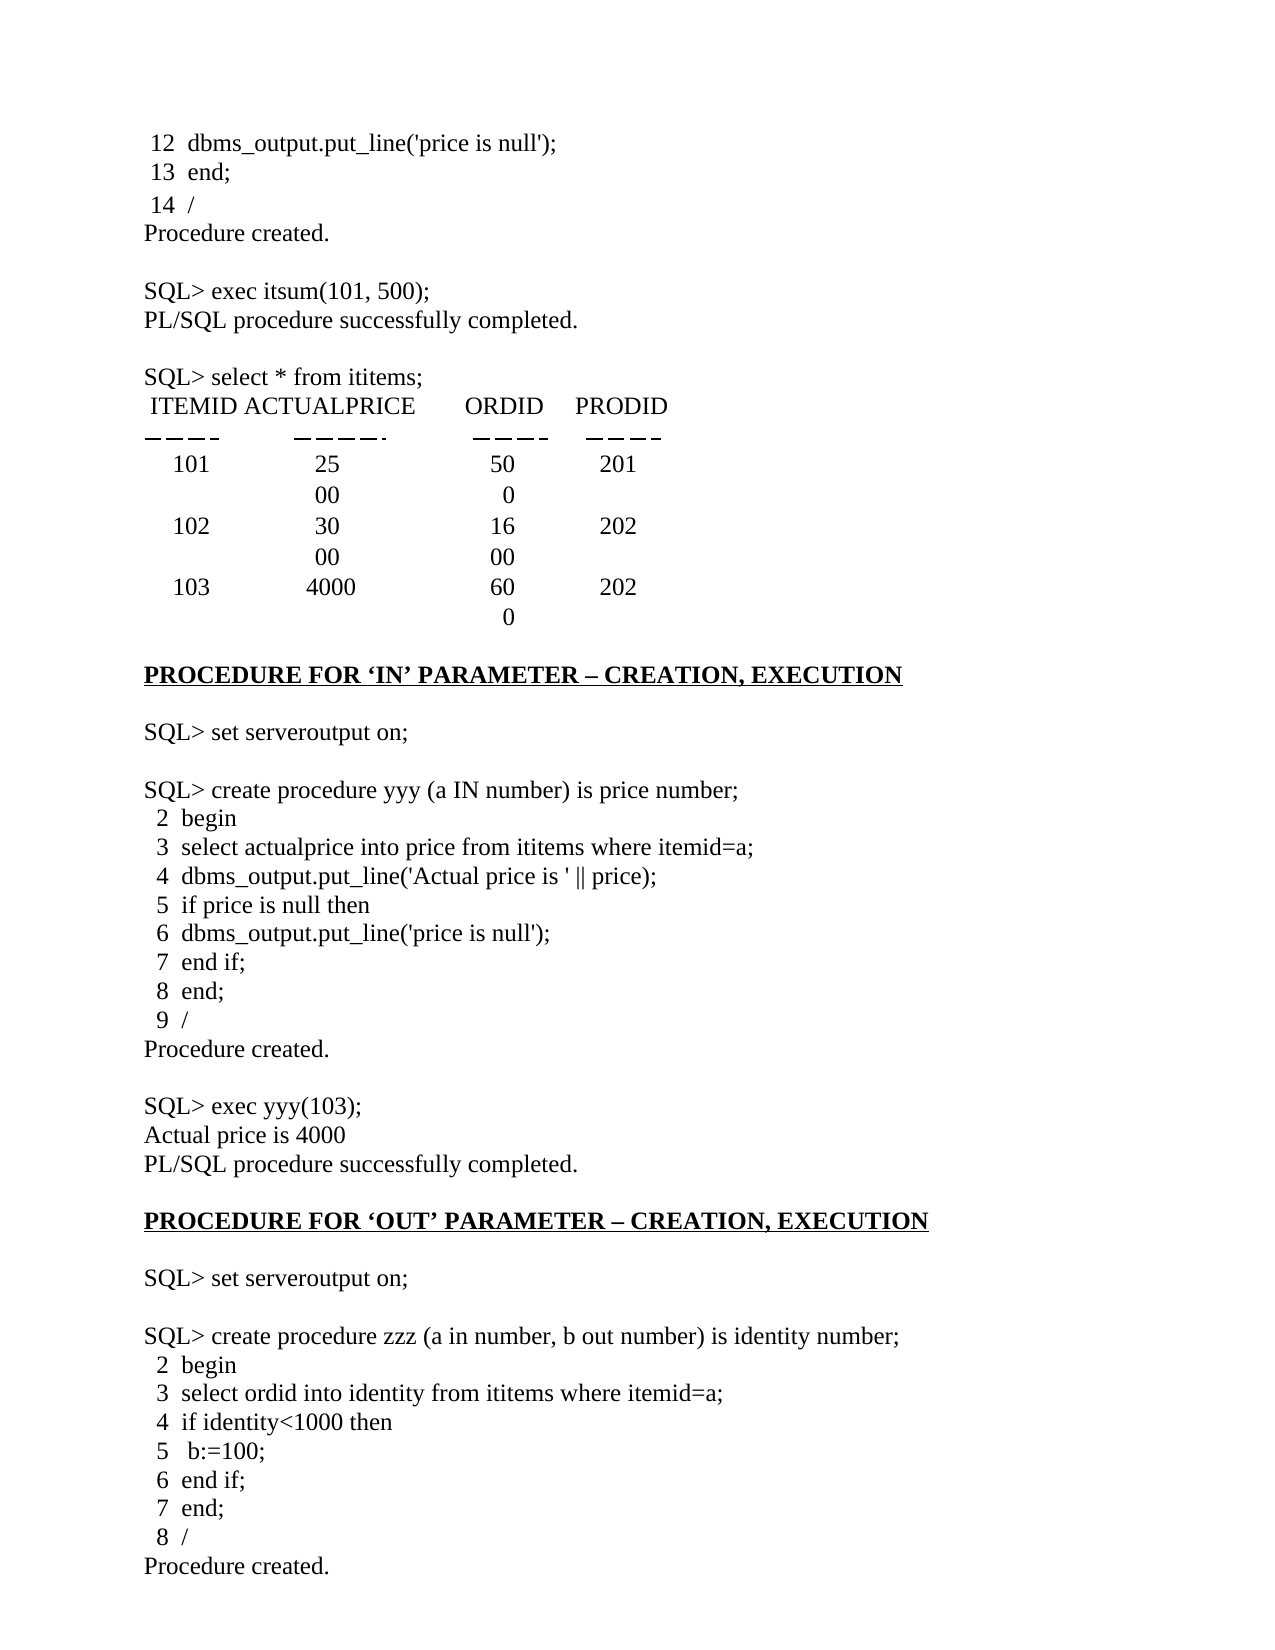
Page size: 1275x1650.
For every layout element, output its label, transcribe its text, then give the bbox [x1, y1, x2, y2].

text PROCEDURE FOR ‘IN’ PARAMETER – CREATION, EXECUTION [144, 660, 1275, 689]
list if identity<1000 then [156, 1407, 1275, 1436]
list / [156, 1522, 1275, 1551]
text PL/SQL procedure successfully completed. [144, 305, 1275, 333]
list end; [150, 157, 1275, 186]
list if price is null then [156, 890, 1275, 918]
list end if; [156, 947, 1275, 976]
text Procedure created. [144, 1034, 1275, 1062]
list dbms_output.put_line('price is null'); [150, 128, 1275, 157]
text Actual price is 4000 [144, 1120, 362, 1149]
list begin [156, 803, 1275, 832]
list end; [156, 976, 1275, 1005]
list end; [156, 1493, 1275, 1522]
text SQL> create procedure yyy (a IN number) is price number; [144, 775, 1275, 803]
list dbms_output.put_line('Actual price is ' || price); [156, 861, 1275, 890]
list b:=100; [156, 1436, 1275, 1465]
list select ordid into identity from ititems where itemid=a; [156, 1378, 1275, 1407]
text PL/SQL procedure successfully completed. [144, 1149, 1275, 1177]
text PROCEDURE FOR ‘OUT’ PARAMETER – CREATION, EXECUTION [144, 1206, 1275, 1235]
text SQL> create procedure zzz (a in number, b out number) is identity number; [144, 1321, 1275, 1350]
text ITEMID ACTUALPRICE ORDID PRODID [150, 391, 1275, 420]
text SQL> exec yyy(103); [144, 1091, 362, 1120]
list begin [156, 1350, 1275, 1378]
text Procedure created. [144, 218, 1275, 247]
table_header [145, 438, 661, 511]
list dbms_output.put_line('price is null'); [156, 918, 1275, 947]
text SQL> select * from ititems; [144, 362, 1275, 391]
text SQL> set serveroutput on; [144, 1263, 1275, 1292]
text Procedure created. [144, 1551, 1275, 1580]
text SQL> set serveroutput on; [144, 717, 1275, 746]
text SQL> exec itsum(101, 500); [144, 276, 1275, 305]
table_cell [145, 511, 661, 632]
list / [150, 190, 1275, 218]
list select actualprice into price from ititems where itemid=a; [156, 832, 1275, 861]
list / [156, 1005, 1275, 1034]
list end if; [156, 1465, 1275, 1493]
